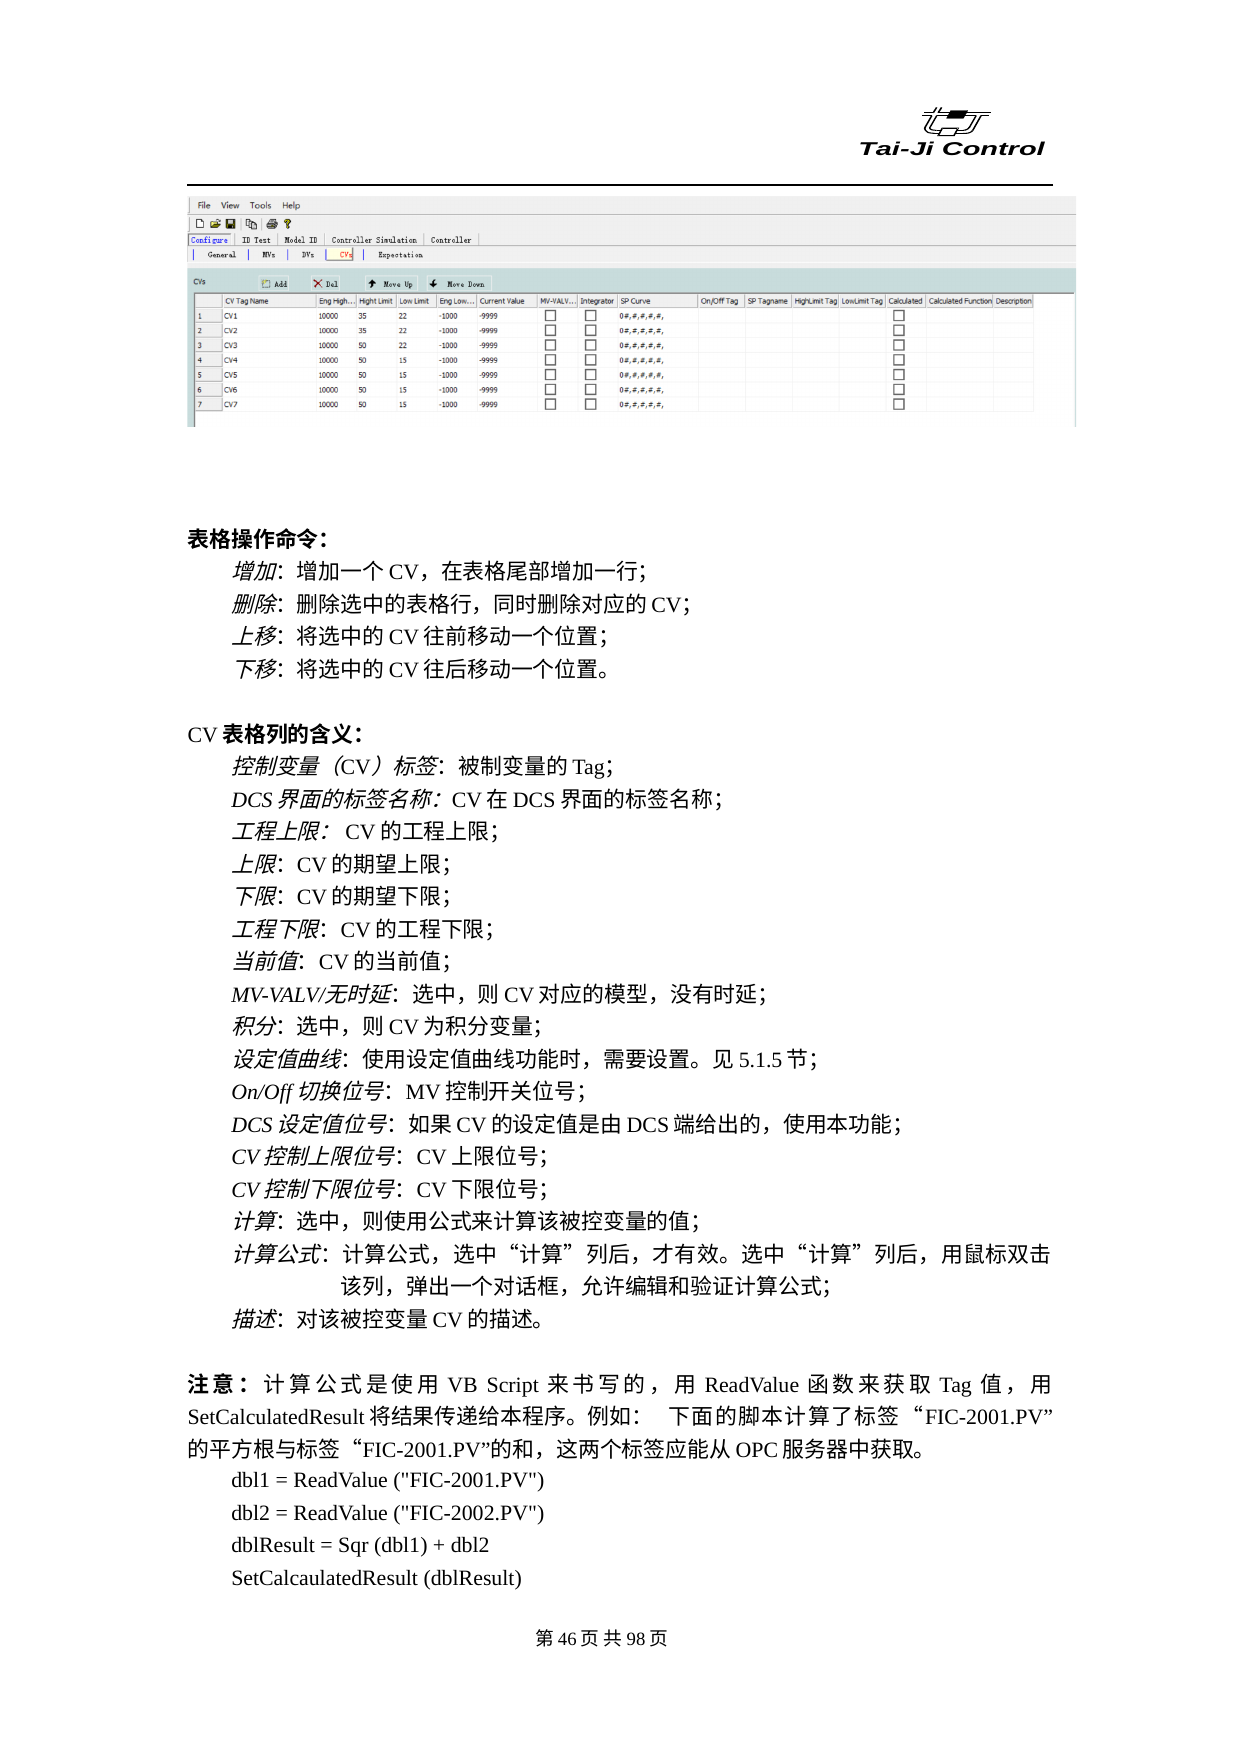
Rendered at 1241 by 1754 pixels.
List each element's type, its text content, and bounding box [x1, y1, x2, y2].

text 积分：选中，则CV为积分变量； [187, 1009, 1053, 1041]
text 表格操作命令： [187, 521, 1053, 554]
text 计算：选中，则使用公式来计算该被控变量的值； [187, 1204, 1053, 1236]
picture [187, 196, 1077, 427]
text 当前值：CV的当前值； [187, 944, 1053, 976]
text On/Off切换位号：MV控制开关位号； [187, 1074, 1053, 1106]
text dbl1 = ReadValue ("FIC-2001.PV") [187, 1464, 1053, 1496]
text dbl2 = ReadValue ("FIC-2002.PV") [187, 1496, 1053, 1529]
text SetCalcaulatedResult (dblResult) [187, 1561, 1053, 1594]
text CV表格列的含义： [187, 716, 1053, 749]
text 描述：对该被控变量CV的描述。 [187, 1301, 1053, 1334]
text 上移：将选中的CV往前移动一个位置； [187, 619, 1053, 651]
text 工程下限：CV的工程下限； [187, 911, 1053, 944]
text DCS设定值位号：如果CV的设定值是由DCS端给出的，使用本功能； [187, 1106, 1053, 1139]
text DCS界面的标签名称：CV在DCS界面的标签名称； [187, 781, 1053, 814]
text 注意：计算公式是使用VB Script来书写的，用ReadValue函数来获取Tag值，用SetCalculatedResult将结果传递给本程序。例如： 下面的脚本计算了标签“FIC-2001.PV”的平方根与标签“FIC-2001.PV”的和，这两个标签应能从OPC服务器中获取。 [187, 1366, 1053, 1464]
text 增加：增加一个CV，在表格尾部增加一行； [187, 554, 1053, 586]
text dblResult = Sqr (dbl1) + dbl2 [187, 1529, 1053, 1561]
text 工程上限： CV的工程上限； [187, 814, 1053, 846]
text 设定值曲线：使用设定值曲线功能时，需要设置。见5.1.5节； [187, 1041, 1053, 1074]
text 上限：CV的期望上限； [187, 846, 1053, 879]
text CV控制上限位号：CV上限位号； [187, 1139, 1053, 1171]
text 下移：将选中的CV往后移动一个位置。 [187, 651, 1053, 684]
text 下限：CV的期望下限； [187, 879, 1053, 911]
text 计算公式：计算公式，选中“计算”列后，才有效。选中“计算”列后，用鼠标双击该列，弹出一个对话框，允许编辑和验证计算公式； [231, 1236, 1053, 1301]
text CV控制下限位号：CV下限位号； [187, 1171, 1053, 1204]
text 删除：删除选中的表格行，同时删除对应的CV； [187, 586, 1053, 619]
text 控制变量（CV）标签：被制变量的Tag； [187, 749, 1053, 781]
text MV-VALV/无时延：选中，则CV对应的模型，没有时延； [187, 976, 1053, 1009]
